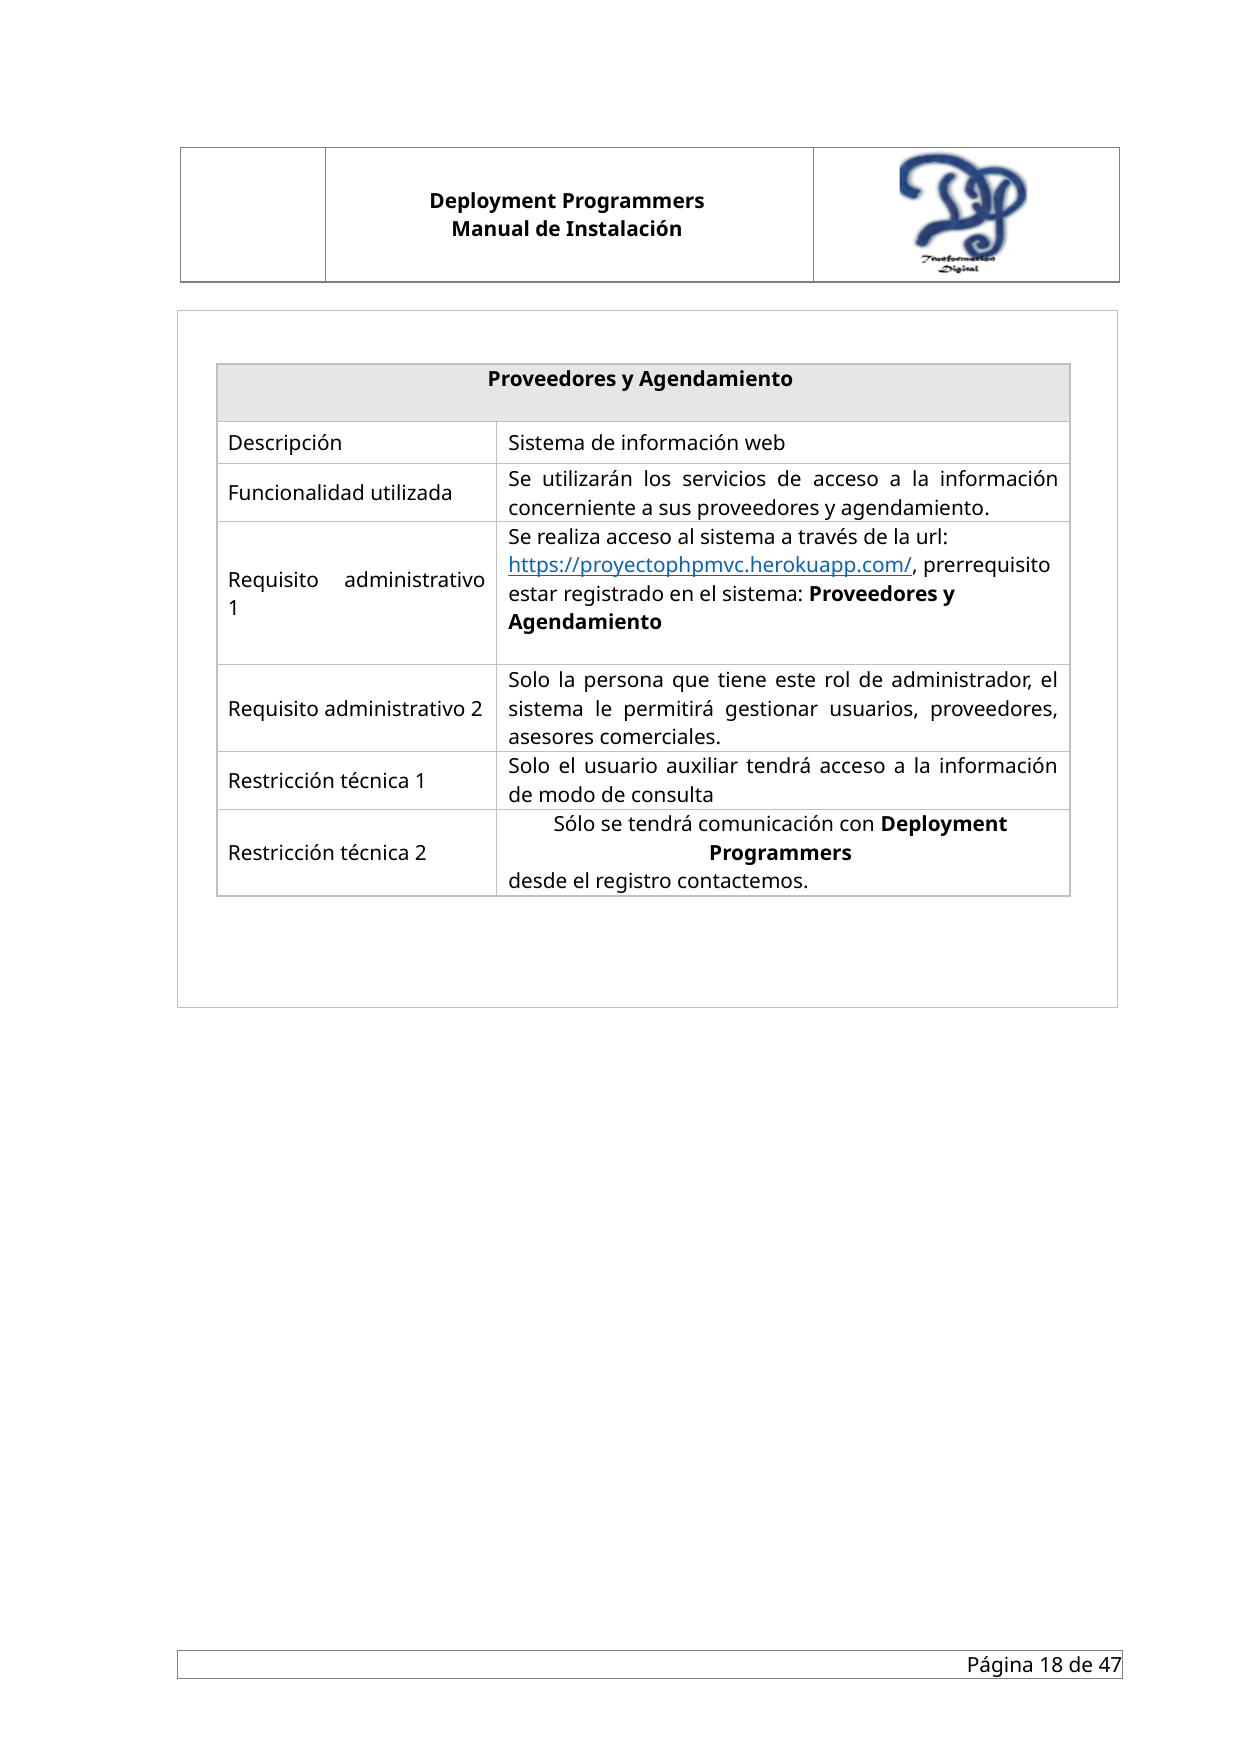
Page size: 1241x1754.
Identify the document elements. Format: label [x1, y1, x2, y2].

picture [899, 150, 1028, 279]
